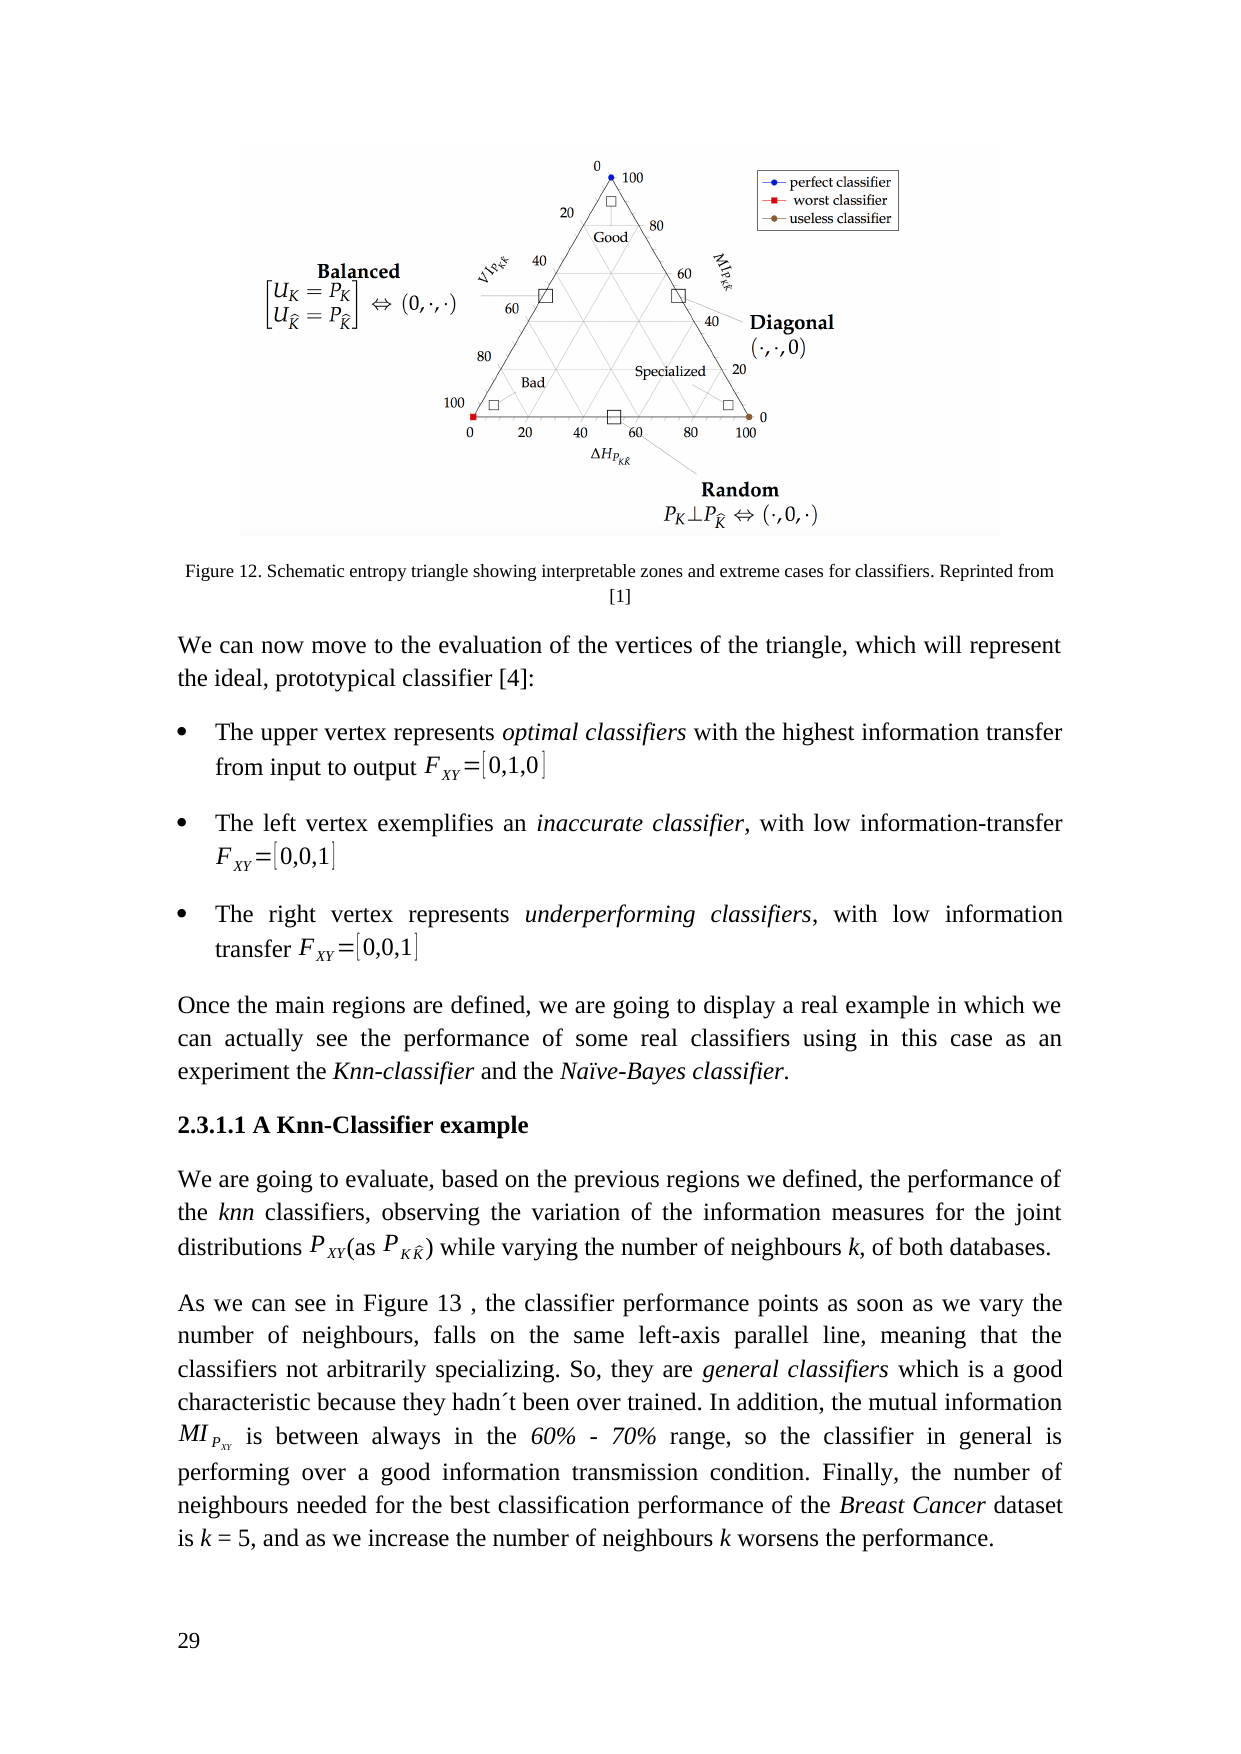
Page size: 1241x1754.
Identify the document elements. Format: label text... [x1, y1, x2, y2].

list The left vertex exemplifies an inaccurate classifier, with low information-transfer [177, 808, 1063, 874]
picture [240, 147, 1000, 536]
list The right vertex represents underperforming classifiers, with low information transfer [177, 899, 1063, 965]
text Once the main regions are defined, we are going to display a real example in which we can actually see the performance of some real classifiers using in this case as an experiment the Knn-classifier and the Naïve-Bayes classifier. [177, 990, 1063, 1085]
text We can now move to the evaluation of the vertices of the triangle, which will represent the ideal, prototypical classifier : [177, 630, 1063, 692]
text We are going to evaluate, based on the previous regions we defined, the performance of the knn classifiers, observing the variation of the information measures for the joint distributions (as ) while varying the number of neighbours k, of both databases. [177, 1164, 1063, 1262]
list The upper vertex represents optimal classifiers with the highest information transfer from input to output [177, 717, 1063, 783]
subtitle A Knn-Classifier example [177, 1110, 1063, 1138]
text Figure 12. Schematic entropy triangle showing interpretable zones and extreme cases for classifiers. Reprinted from [177, 560, 1063, 606]
text As we can see in Figure 13 , the classifier performance points as soon as we vary the number of neighbours, falls on the same left-axis parallel line, meaning that the classifiers not arbitrarily specializing. So, they are general classifiers which is a good characteristic because they hadn´t been over trained. In addition, the mutual information is between always in the 60% - 70% range, so the classifier in general is performing over a good information transmission condition. Finally, the number of neighbours needed for the best classification performance of the Breast Cancer dataset is k = 5, and as we increase the number of neighbours k worsens the performance. [177, 1288, 1063, 1552]
